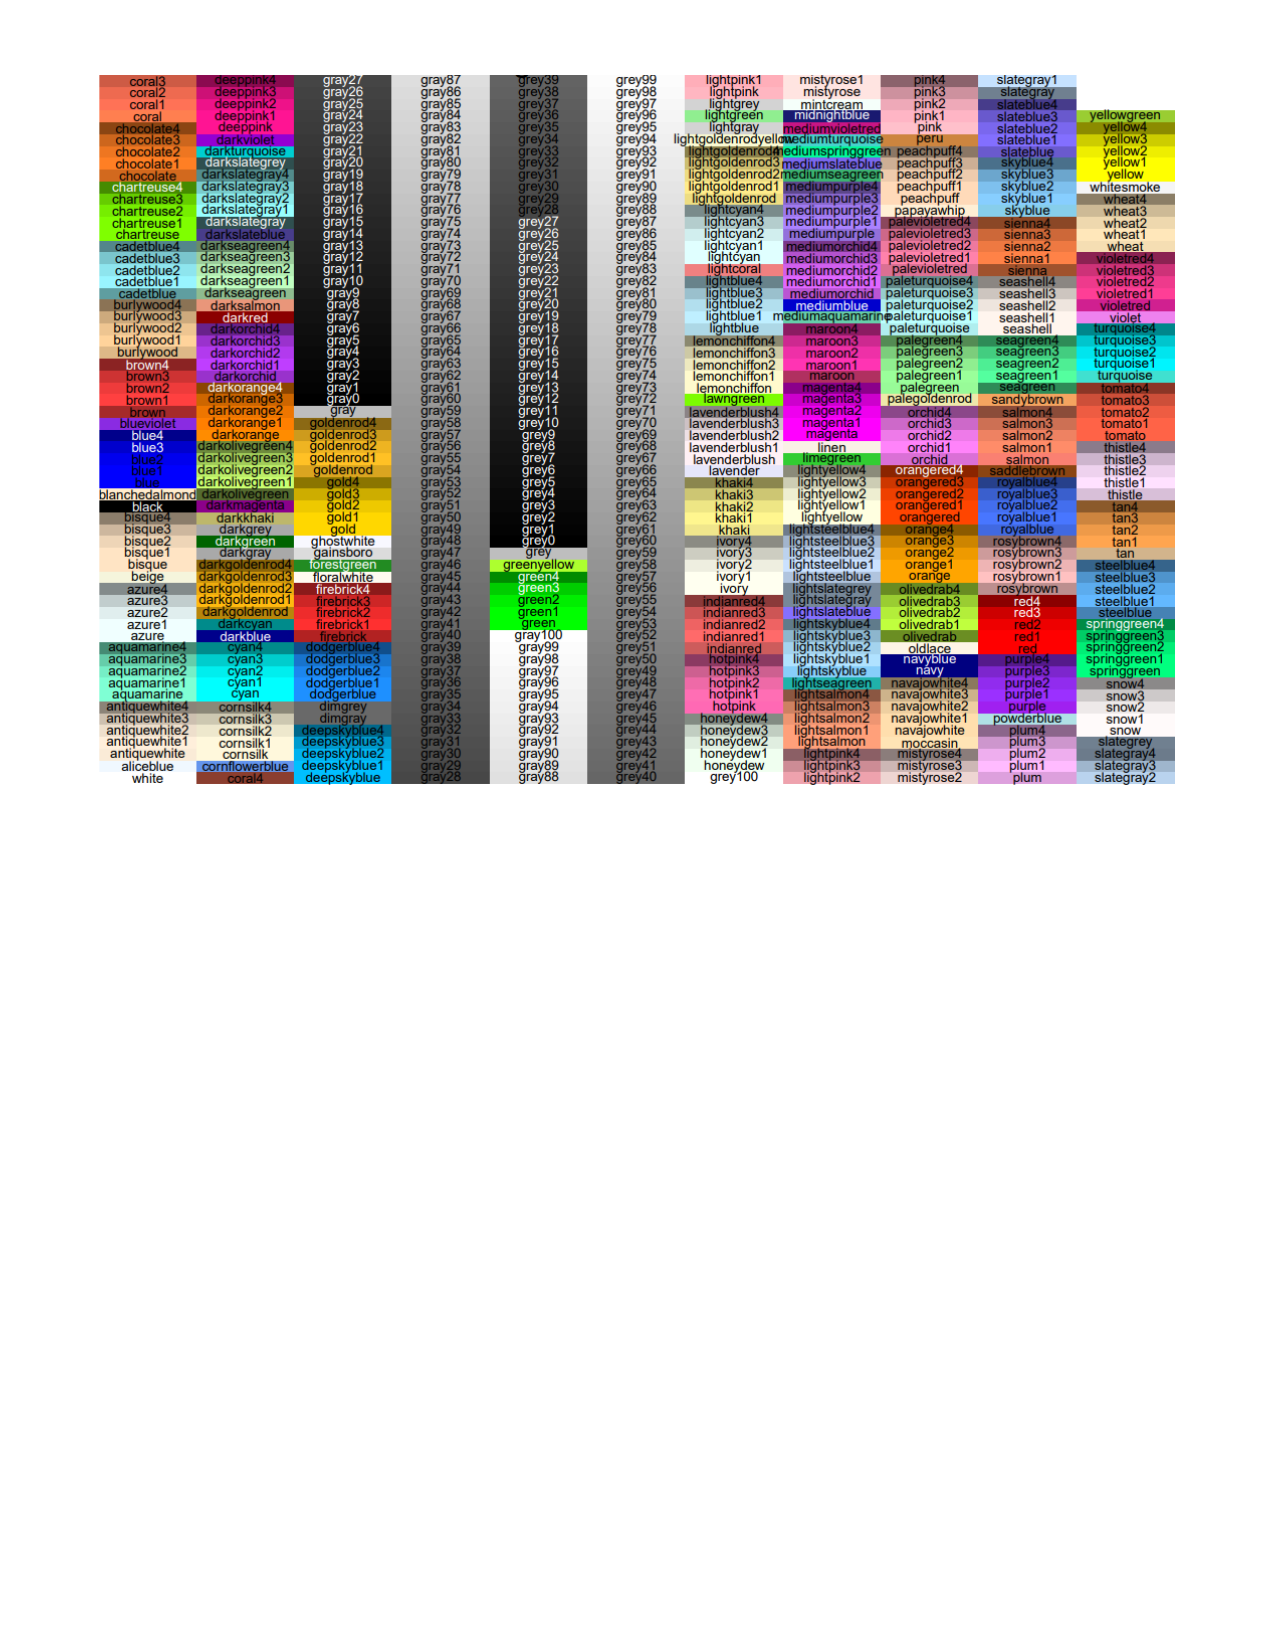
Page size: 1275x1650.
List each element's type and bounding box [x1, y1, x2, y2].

picture [99, 75, 1176, 788]
